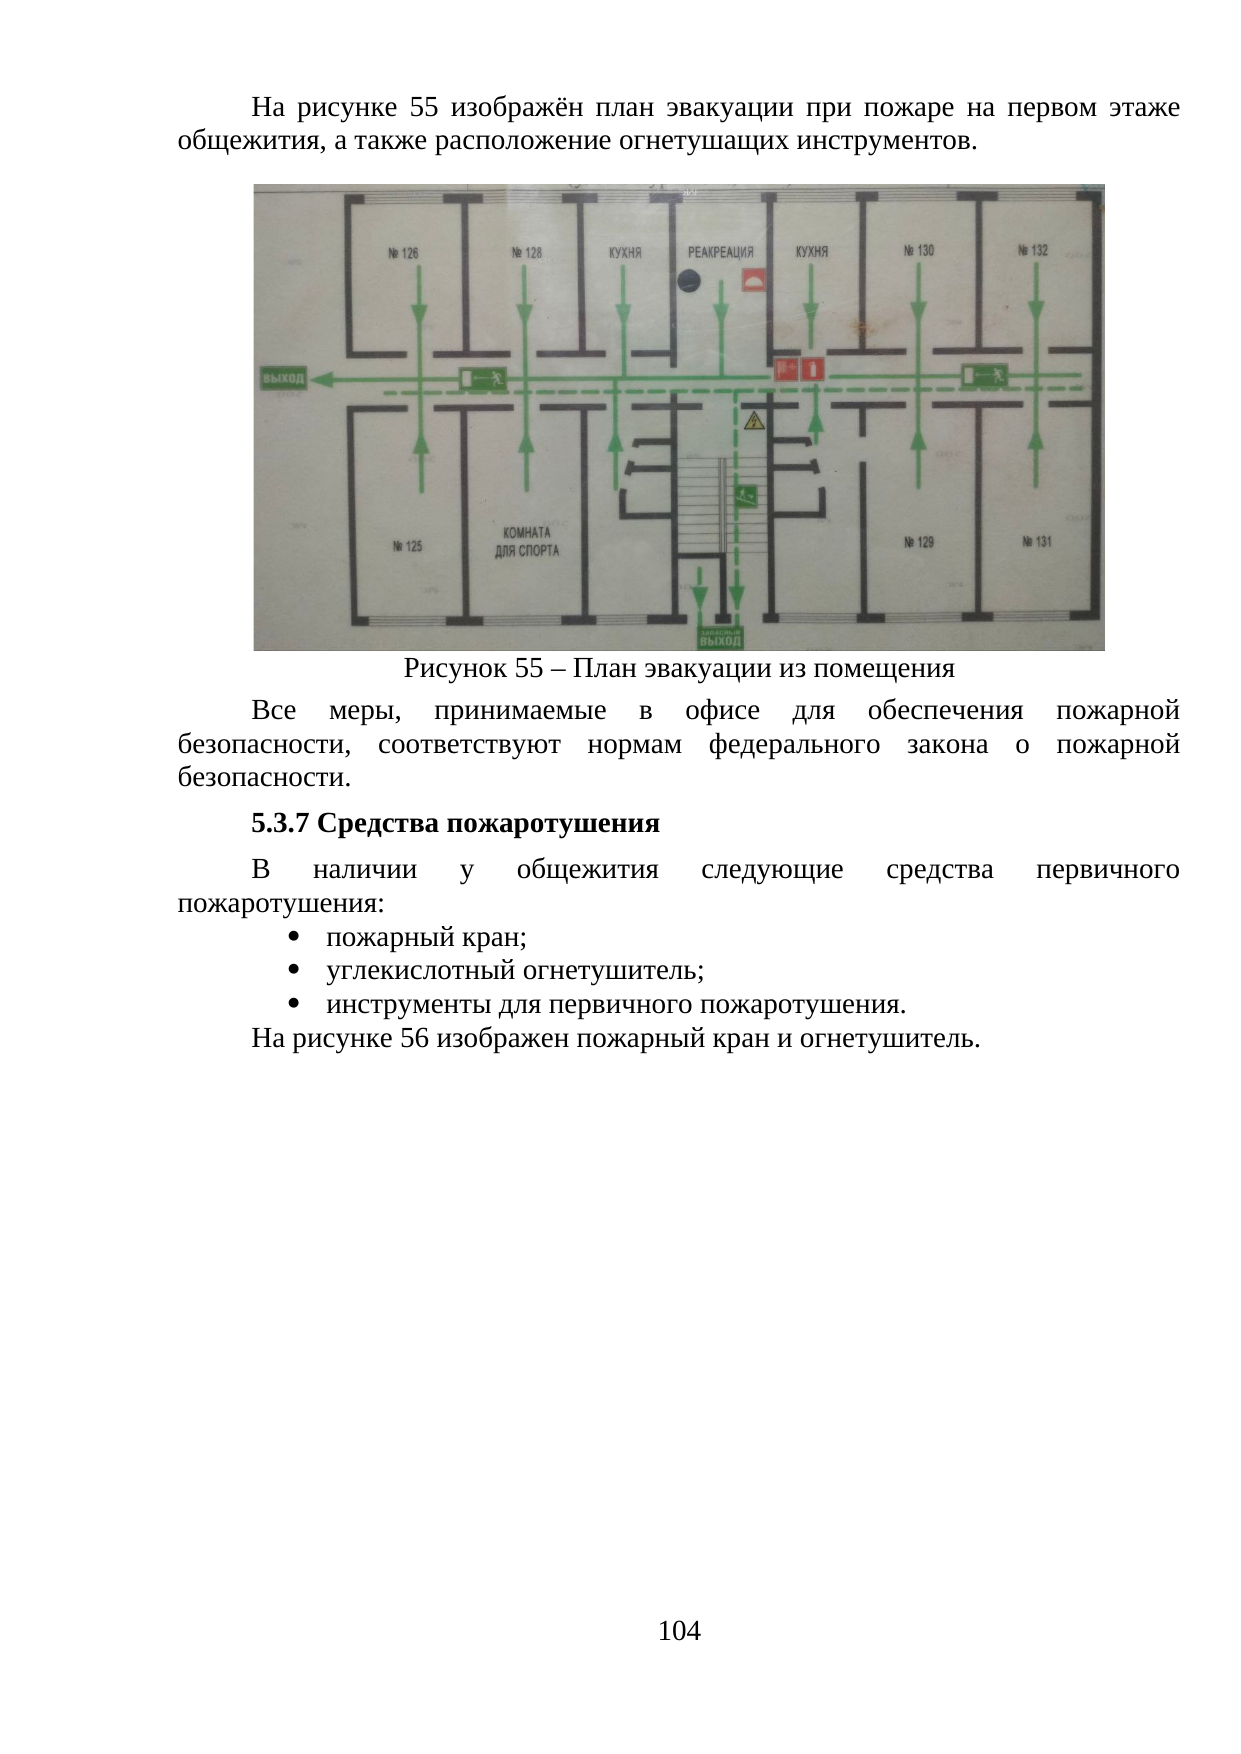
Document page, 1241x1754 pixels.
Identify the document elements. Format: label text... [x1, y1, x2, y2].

text В наличии у общежития следующие средства первичного пожаротушения: [177, 852, 1181, 919]
picture [253, 184, 1105, 651]
text На рисунке 55 изображён план эвакуации при пожаре на первом этаже общежития, а также расположение огнетушащих инструментов. [177, 89, 1181, 156]
list углекислотный огнетушитель; [288, 952, 1181, 986]
text Рисунок 55 – План эвакуации из помещения [177, 651, 1181, 684]
text На рисунке 56 изображен пожарный кран и огнетушитель. [177, 1020, 1181, 1053]
text Все меры, принимаемые в офисе для обеспечения пожарной безопасности, соответствуют нормам федерального закона о пожарной безопасности. [177, 692, 1181, 793]
list пожарный кран; [288, 919, 1181, 952]
list инструменты для первичного пожаротушения. [288, 986, 1181, 1020]
text 5.3.7 Средства пожаротушения [177, 806, 1181, 839]
